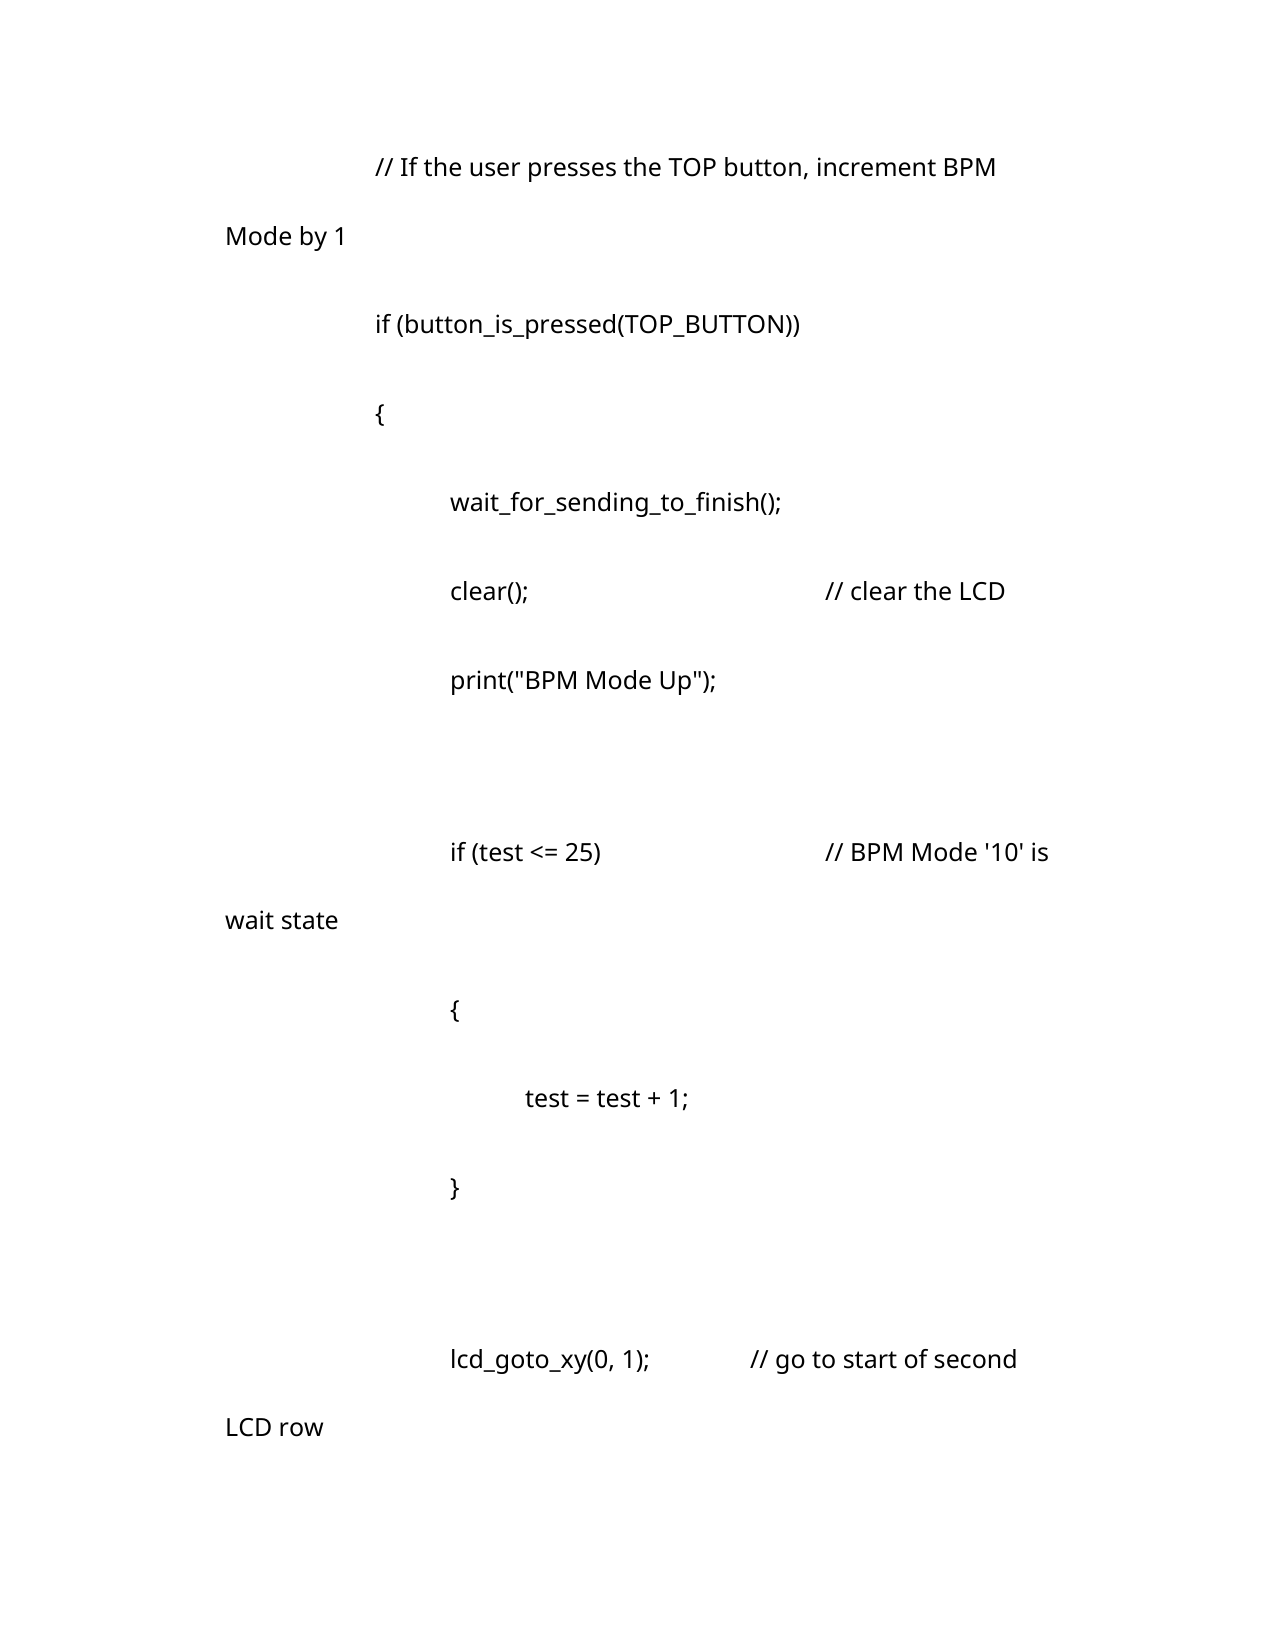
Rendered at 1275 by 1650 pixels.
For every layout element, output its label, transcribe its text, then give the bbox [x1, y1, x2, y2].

text } [225, 1170, 1050, 1204]
text print("BPM Mode Up"); [225, 663, 1050, 697]
text test = test + 1; [225, 1081, 1050, 1115]
text clear(); // clear the LCD [225, 574, 1050, 608]
text { [225, 992, 1050, 1026]
text lcd_goto_xy(0, 1); // go to start of second LCD row [225, 1342, 1050, 1444]
text if (test <= 25) // BPM Mode '10' is wait state [225, 835, 1050, 937]
text if (button_is_pressed(TOP_BUTTON)) [225, 307, 1050, 341]
text { [225, 396, 1050, 430]
text // If the user presses the TOP button, increment BPM Mode by 1 [225, 150, 1050, 252]
text wait_for_sending_to_finish(); [225, 485, 1050, 519]
